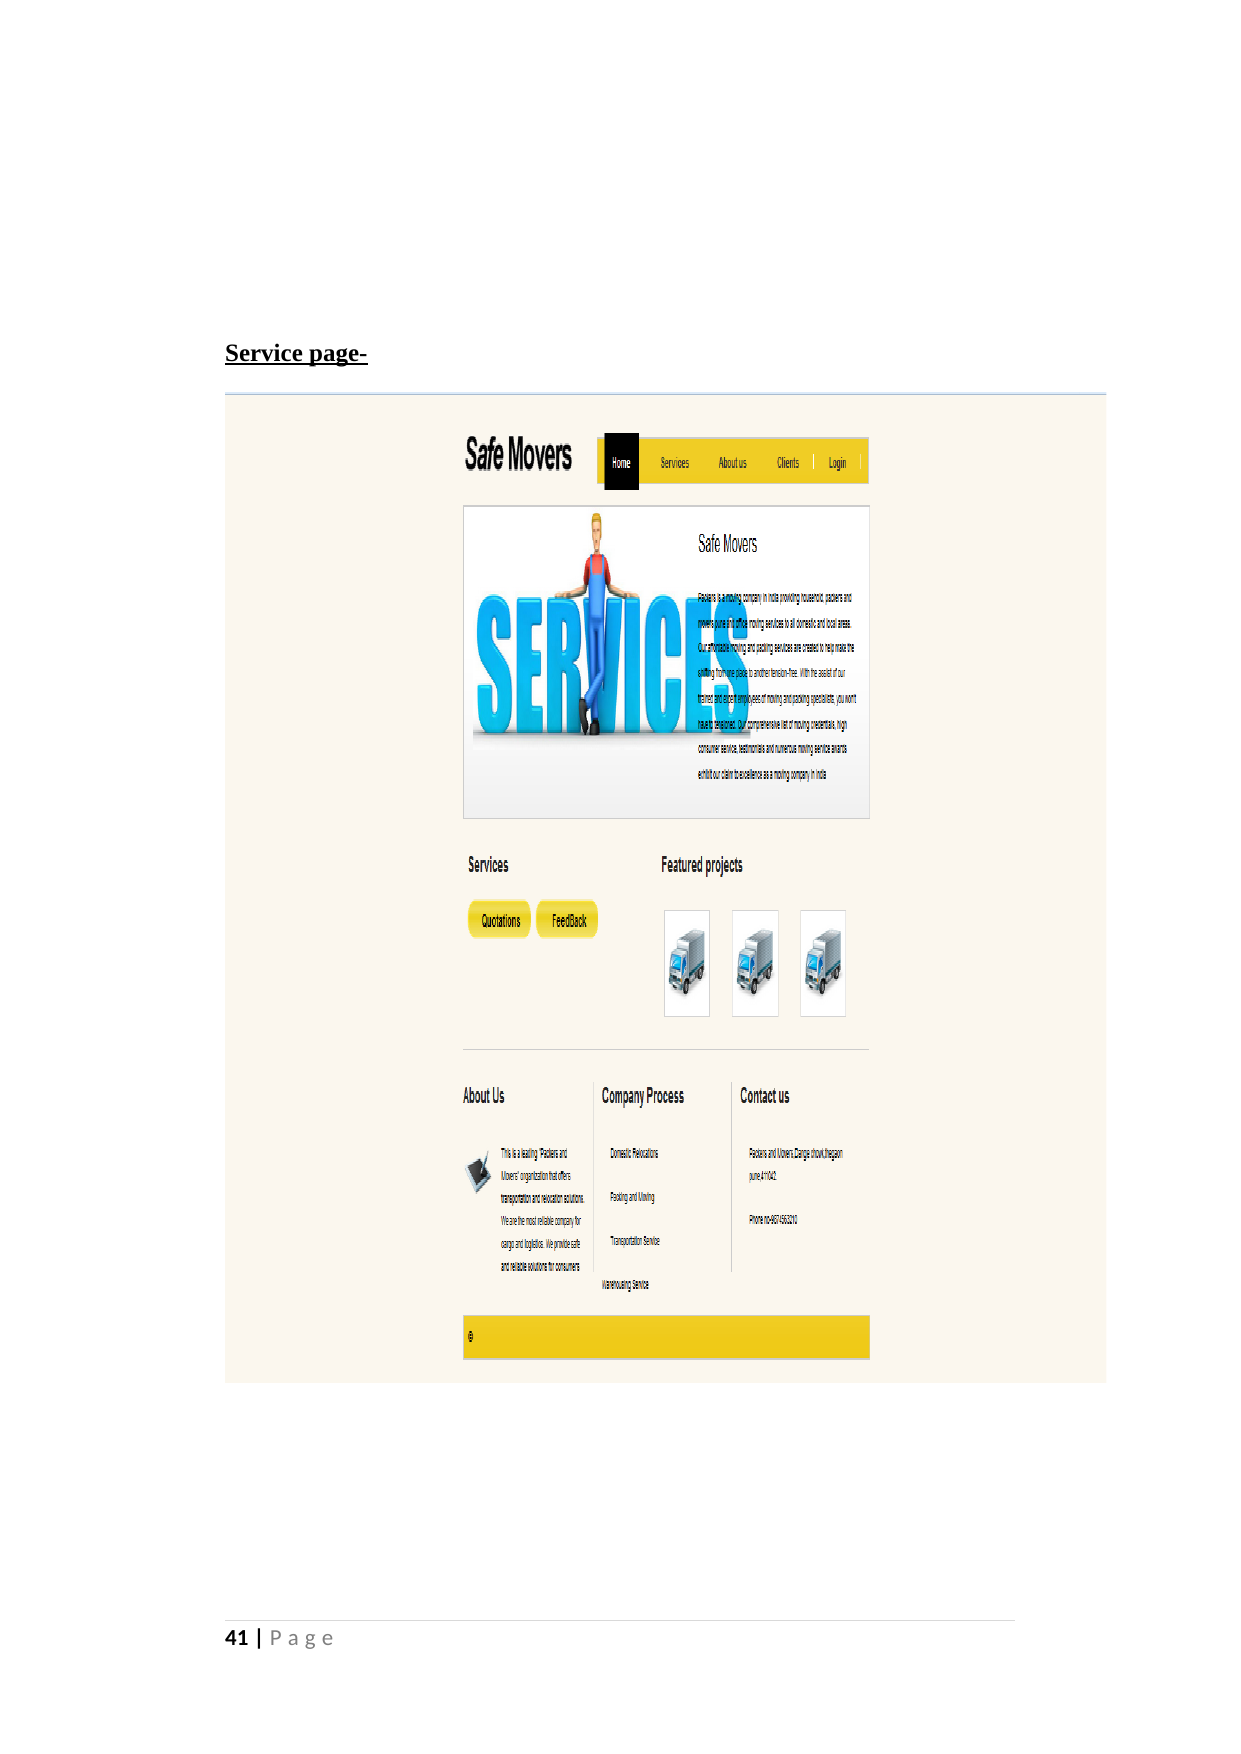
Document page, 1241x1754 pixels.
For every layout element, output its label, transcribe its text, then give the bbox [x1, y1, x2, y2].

picture [225, 392, 1107, 1383]
text Service page- [225, 338, 1015, 367]
